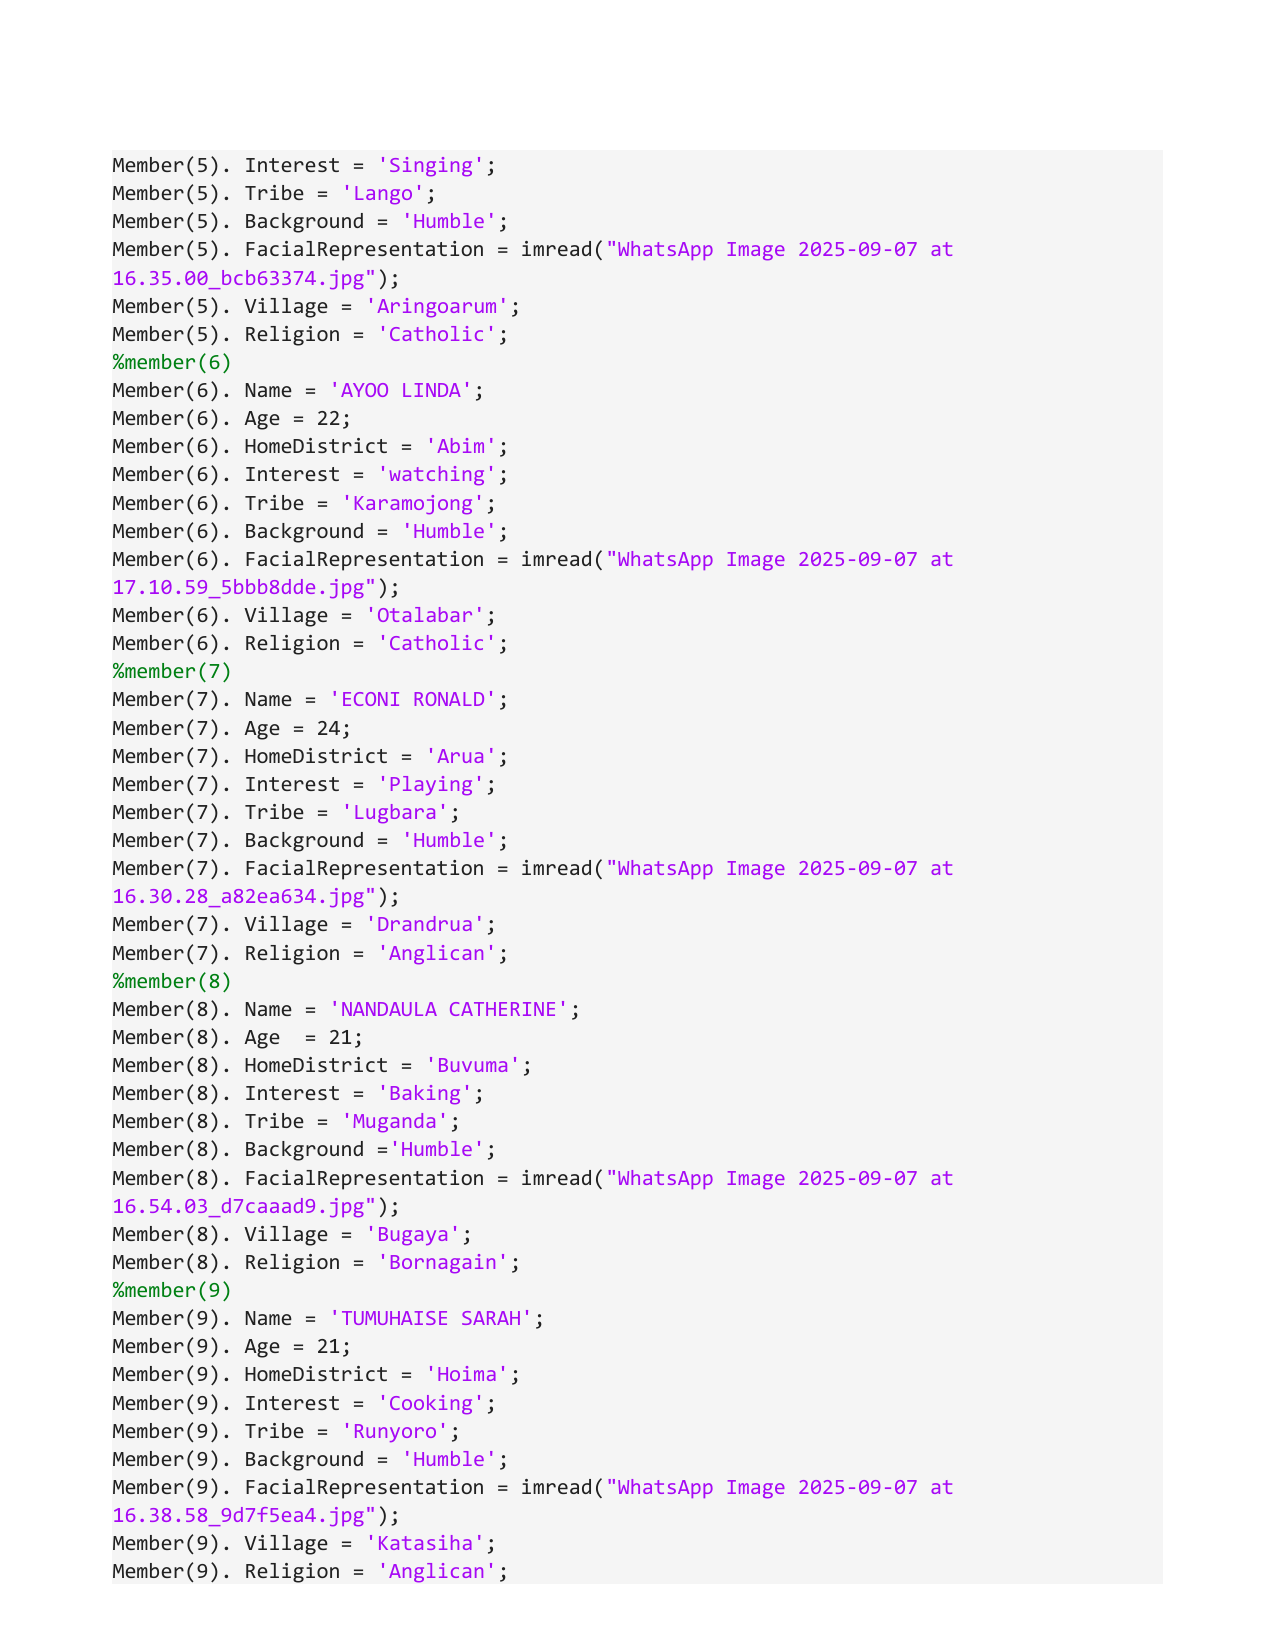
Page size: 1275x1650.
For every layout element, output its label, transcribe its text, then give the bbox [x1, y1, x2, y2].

text Member(9). FacialRepresentation = imread("WhatsApp Image 2025-09-07 at 16.38.58_9d7f5ea4.jpg"); [112, 1472, 1163, 1528]
text Member(6). Religion = 'Catholic'; [112, 628, 1163, 656]
text Member(9). Tribe = 'Runyoro'; [112, 1416, 1163, 1444]
text Member(6). Background = 'Humble'; [112, 516, 1163, 544]
text Member(6). Age = 22; [112, 403, 1163, 431]
text Member(6). Tribe = 'Karamojong'; [112, 487, 1163, 516]
text Member(5). Religion = 'Catholic'; [112, 319, 1163, 347]
text Member(8). FacialRepresentation = imread("WhatsApp Image 2025-09-07 at 16.54.03_d7caaad9.jpg"); [112, 1162, 1163, 1219]
text Member(7). Religion = 'Anglican'; [112, 937, 1163, 966]
text Member(8). Age = 21; [112, 1022, 1163, 1050]
text Member(9). HomeDistrict = 'Hoima'; [112, 1359, 1163, 1387]
text Member(7). Village = 'Drandrua'; [112, 909, 1163, 937]
text Member(8). Name = 'NANDAULA CATHERINE'; [112, 994, 1163, 1022]
text Member(7). FacialRepresentation = imread("WhatsApp Image 2025-09-07 at 16.30.28_a82ea634.jpg"); [112, 853, 1163, 909]
text Member(8). Background ='Humble'; [112, 1134, 1163, 1162]
text Member(6). HomeDistrict = 'Abim'; [112, 431, 1163, 459]
text Member(5). Tribe = 'Lango'; [112, 178, 1163, 206]
text Member(5). FacialRepresentation = imread("WhatsApp Image 2025-09-07 at 16.35.00_bcb63374.jpg"); [112, 234, 1163, 291]
text Member(6). Name = 'AYOO LINDA'; [112, 375, 1163, 403]
text %member(6) [112, 347, 1163, 375]
text Member(7). Interest = 'Playing'; [112, 769, 1163, 797]
text Member(9). Name = 'TUMUHAISE SARAH'; [112, 1303, 1163, 1331]
text Member(8). HomeDistrict = 'Buvuma'; [112, 1050, 1163, 1078]
text Member(7). Background = 'Humble'; [112, 825, 1163, 853]
text Member(8). Village = 'Bugaya'; [112, 1219, 1163, 1247]
text Member(6). FacialRepresentation = imread("WhatsApp Image 2025-09-07 at 17.10.59_5bbb8dde.jpg"); [112, 544, 1163, 600]
text Member(9). Age = 21; [112, 1331, 1163, 1359]
text %member(8) [112, 966, 1163, 994]
text Member(5). Background = 'Humble'; [112, 206, 1163, 234]
text Member(9). Village = 'Katasiha'; [112, 1528, 1163, 1556]
text Member(6). Interest = 'watching'; [112, 459, 1163, 487]
text Member(8). Religion = 'Bornagain'; [112, 1247, 1163, 1275]
text Member(7). HomeDistrict = 'Arua'; [112, 741, 1163, 769]
text Member(9). Background = 'Humble'; [112, 1444, 1163, 1472]
text Member(7). Age = 24; [112, 712, 1163, 741]
text Member(8). Tribe = 'Muganda'; [112, 1106, 1163, 1134]
text Member(5). Interest = 'Singing'; [112, 150, 1163, 178]
text Member(5). Village = 'Aringoarum'; [112, 291, 1163, 319]
text %member(7) [112, 656, 1163, 684]
text Member(8). Interest = 'Baking'; [112, 1078, 1163, 1106]
text %member(9) [112, 1275, 1163, 1303]
text Member(9). Interest = 'Cooking'; [112, 1387, 1163, 1416]
text Member(6). Village = 'Otalabar'; [112, 600, 1163, 628]
text Member(7). Tribe = 'Lugbara'; [112, 797, 1163, 825]
text Member(7). Name = 'ECONI RONALD'; [112, 684, 1163, 712]
text Member(9). Religion = 'Anglican'; [112, 1556, 1163, 1584]
